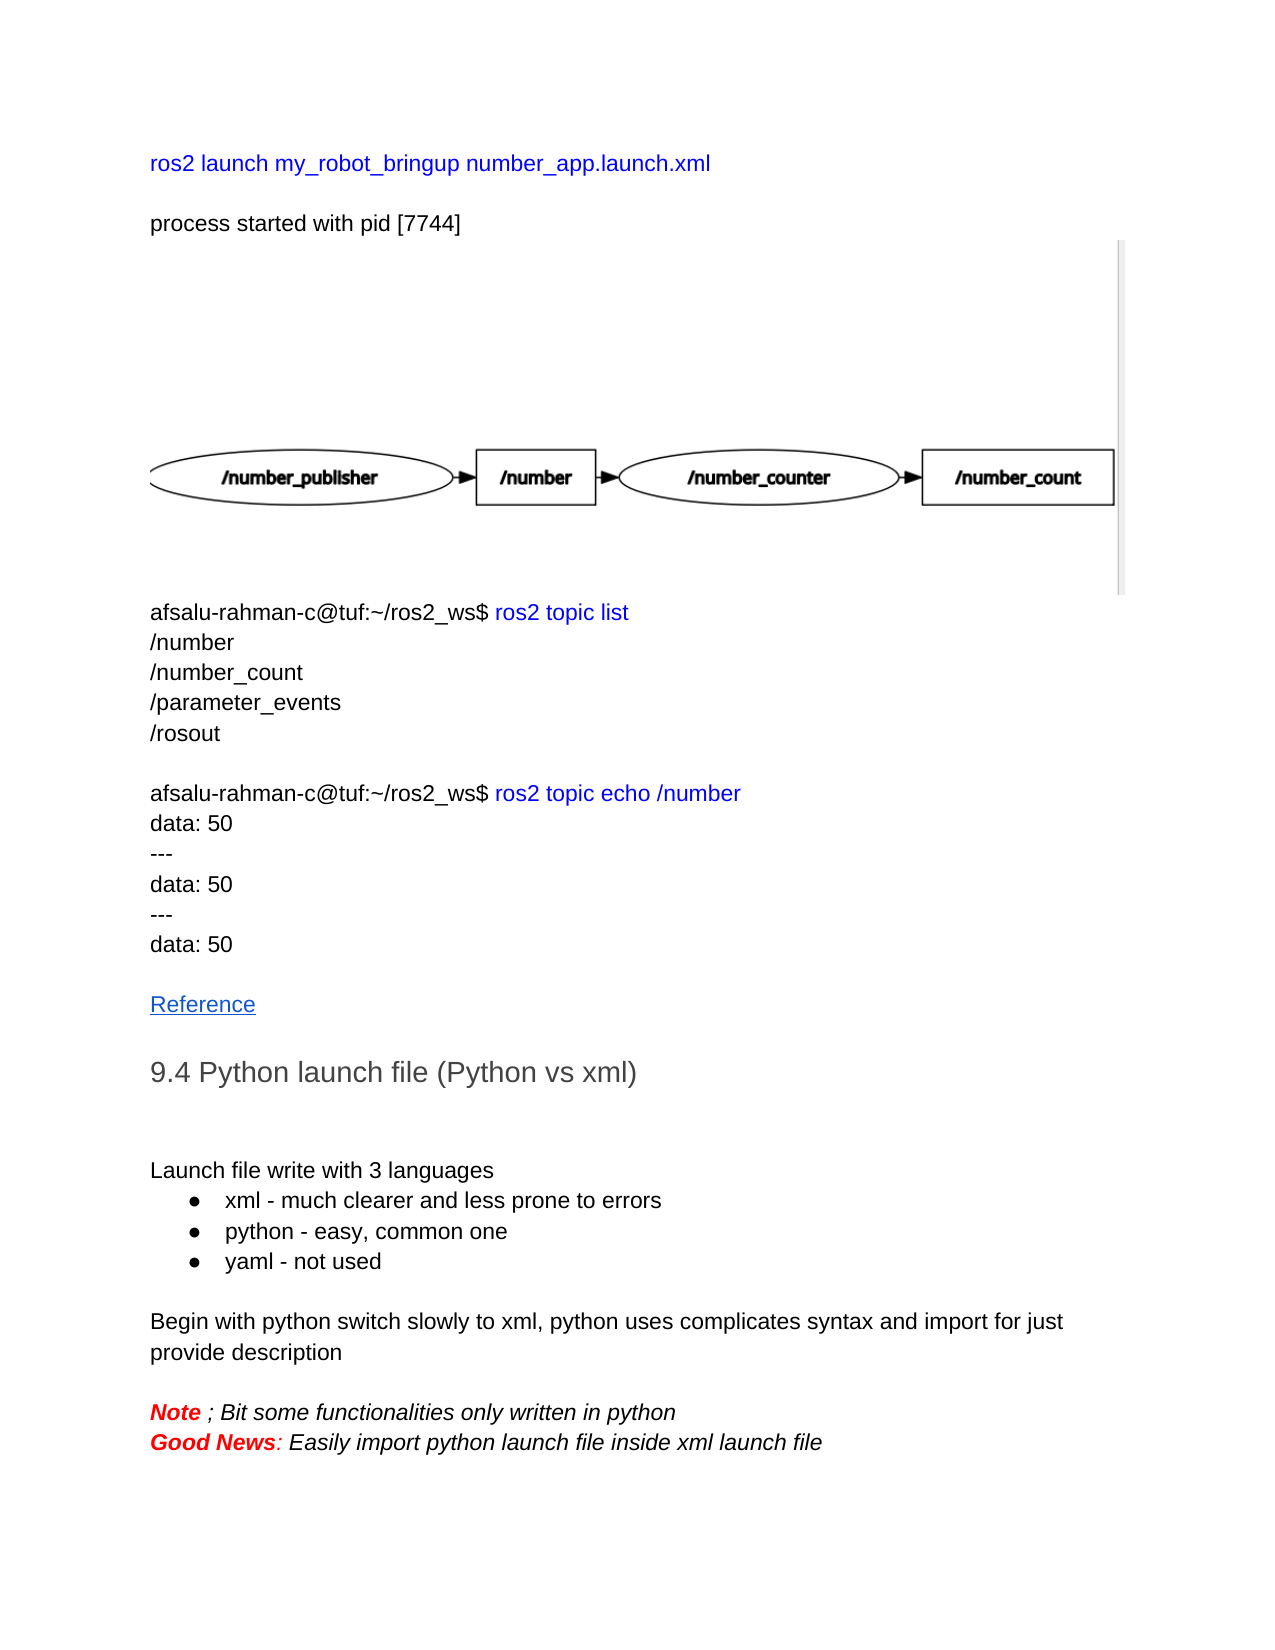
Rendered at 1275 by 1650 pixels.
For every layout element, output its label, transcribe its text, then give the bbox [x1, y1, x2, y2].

text data: 50 [150, 871, 1125, 897]
picture [150, 240, 1125, 595]
list python - easy, common one [187, 1218, 1125, 1244]
text process started with pid [7744] [150, 210, 1125, 237]
text afsalu-rahman-c@tuf:~/ros2_ws$ ros2 topic list [150, 599, 1125, 625]
text afsalu-rahman-c@tuf:~/ros2_ws$ ros2 topic echo /number [150, 780, 1125, 806]
text /number_count [150, 659, 1125, 685]
text ros2 launch my_robot_bringup number_app.launch.xml [150, 150, 1125, 176]
text Reference [150, 991, 1125, 1018]
list yaml - not used [187, 1248, 1125, 1274]
text --- [150, 840, 1125, 867]
text /number [150, 629, 1125, 655]
subtitle 9.4 Python launch file (Python vs xml) [150, 1055, 1125, 1088]
text Good News: Easily import python launch file inside xml launch file [150, 1429, 1125, 1455]
text Begin with python switch slowly to xml, python uses complicates syntax and import for just provide description Note ; Bit some functionalities only written in python [150, 1308, 1125, 1425]
text /rosout [150, 719, 1125, 746]
text /parameter_events [150, 689, 1125, 716]
text Launch file write with 3 languages [150, 1157, 1125, 1183]
text data: 50 [150, 810, 1125, 836]
list xml - much clearer and less prone to errors [187, 1187, 1125, 1214]
text --- [150, 901, 1125, 927]
text data: 50 [150, 931, 1125, 957]
